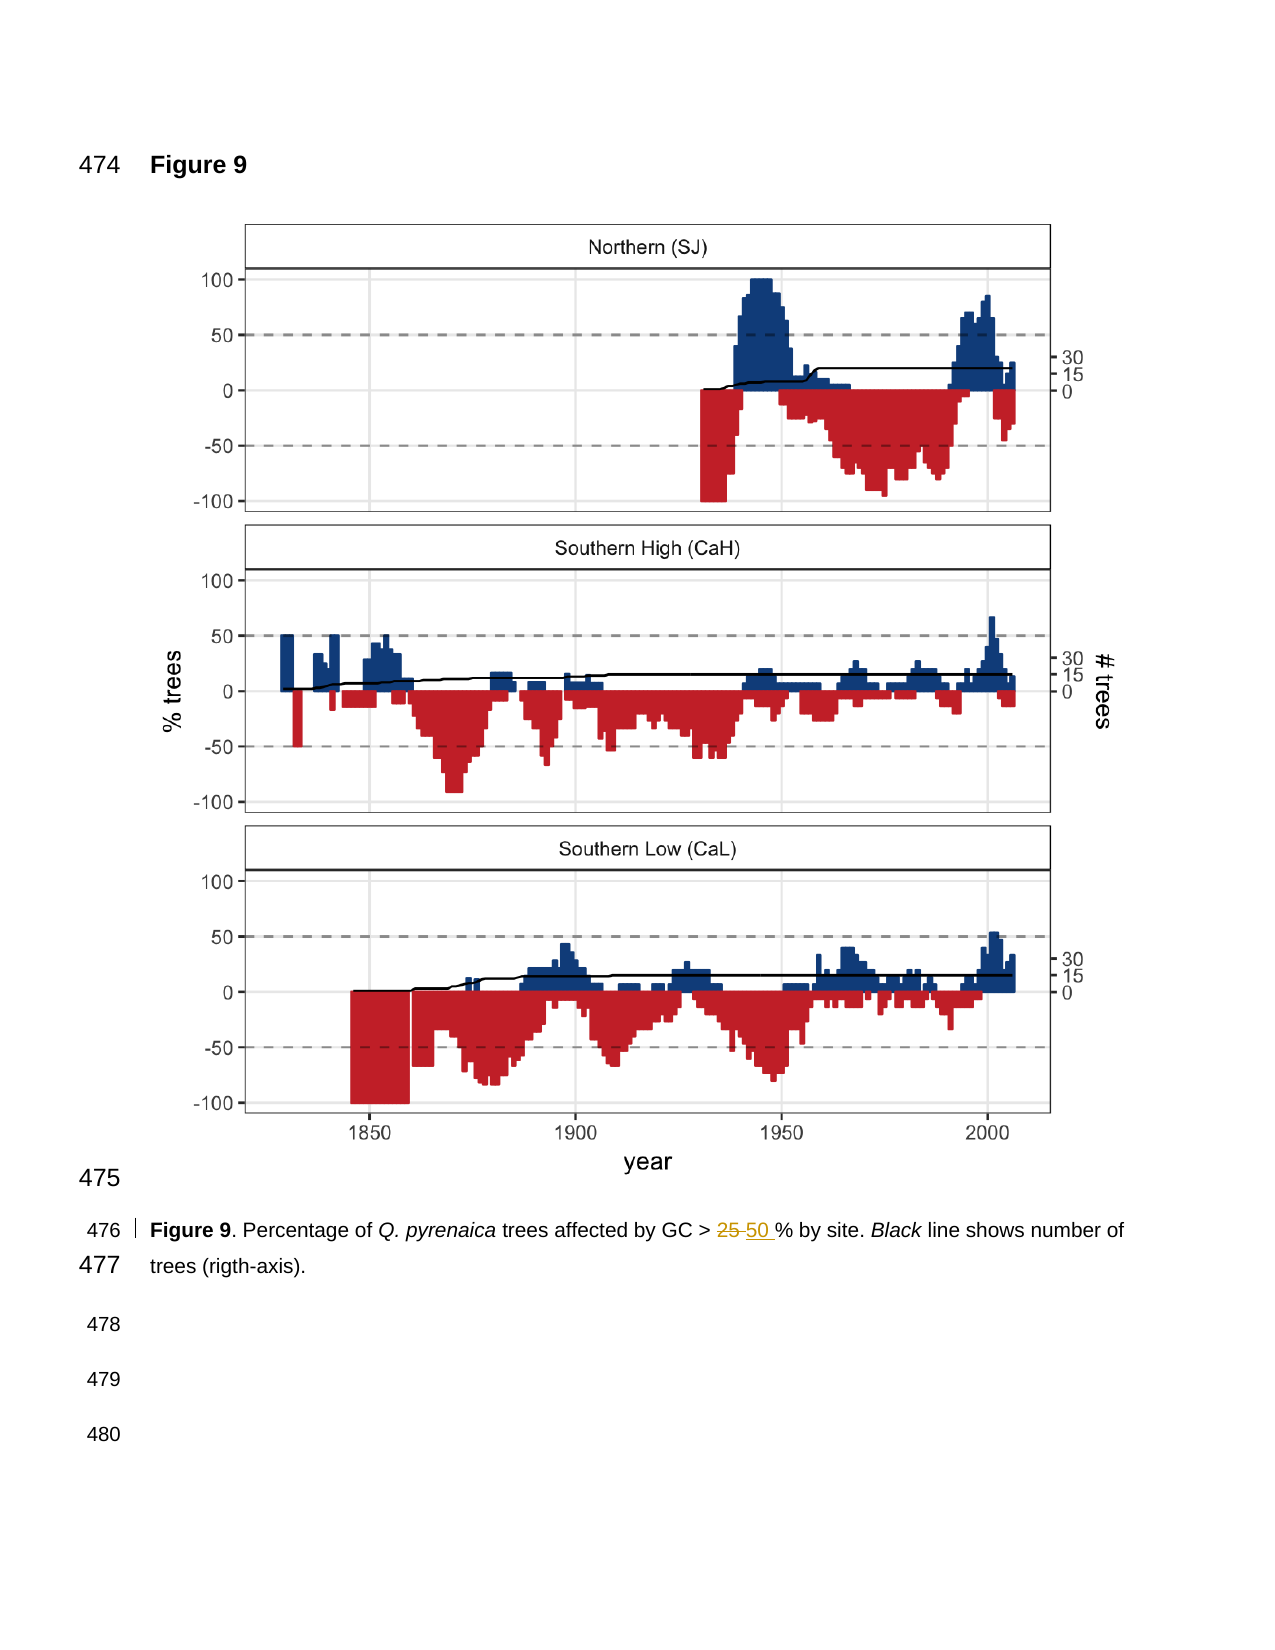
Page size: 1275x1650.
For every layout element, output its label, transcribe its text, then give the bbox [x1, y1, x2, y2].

subtitle Figure 9 [150, 150, 1125, 179]
picture [150, 211, 1125, 1187]
text Figure 9. Percentage of Q. pyrenaica trees affected by GC > % by site. Black line shows number of trees (rigth-axis). [150, 1218, 1125, 1277]
